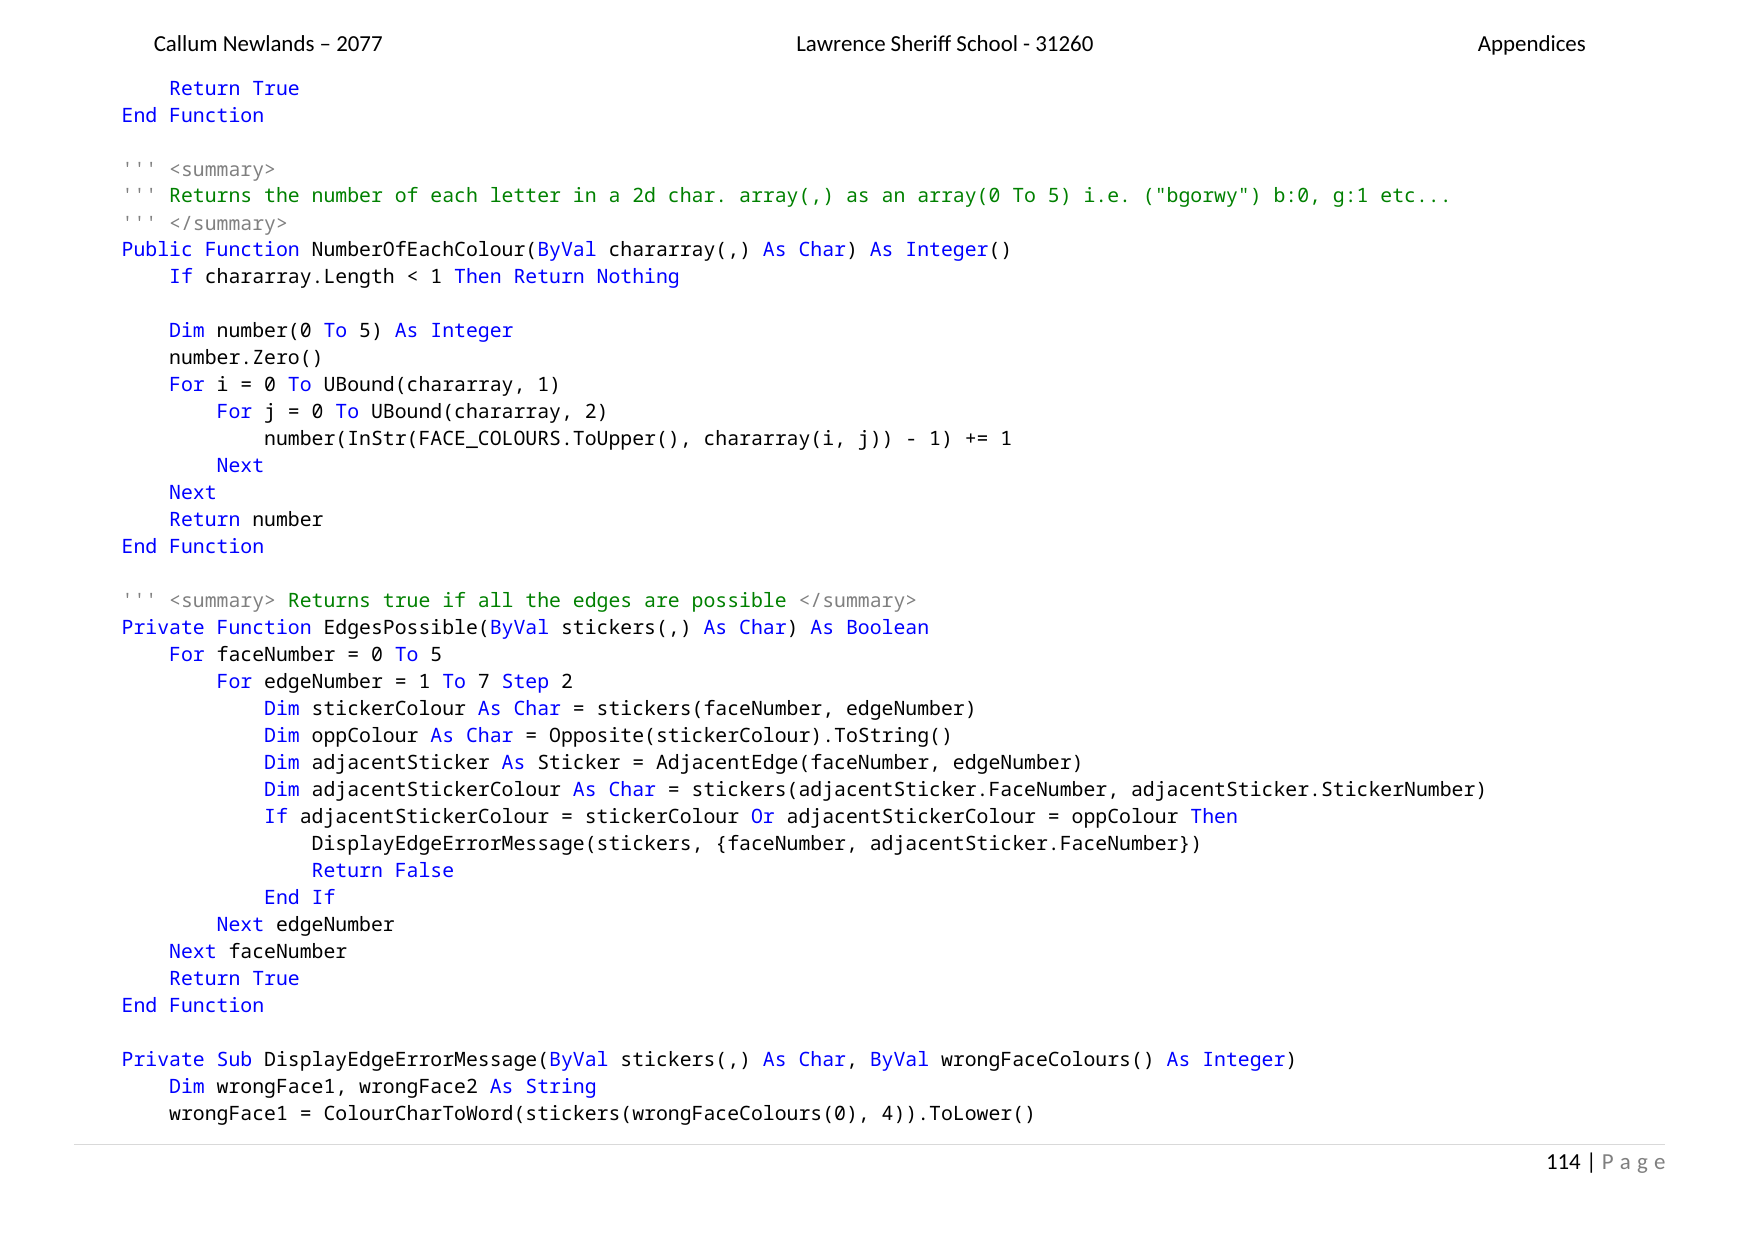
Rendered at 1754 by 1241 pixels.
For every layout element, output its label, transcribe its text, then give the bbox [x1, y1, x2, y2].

text Dim wrongFace1, wrongFace2 As String [74, 1072, 1665, 1099]
text Private Sub DisplayEdgeErrorMessage(ByVal stickers(,) As Char, ByVal wrongFaceColours() As Integer) [74, 1045, 1665, 1072]
text Private Function EdgesPossible(ByVal stickers(,) As Char) As Boolean [74, 613, 1665, 640]
text Return True [74, 964, 1665, 991]
text Next [74, 452, 1665, 478]
text number(InStr(FACE_COLOURS.ToUpper(), chararray(i, j)) - 1) += 1 [74, 424, 1665, 452]
text For faceNumber = 0 To 5 [74, 640, 1665, 667]
text End Function [74, 101, 1665, 128]
text ''' </summary> [74, 209, 1665, 236]
text number.Zero() [74, 344, 1665, 371]
text ''' <summary> Returns true if all the edges are possible </summary> [74, 586, 1665, 613]
text If adjacentStickerColour = stickerColour Or adjacentStickerColour = oppColour Then [74, 802, 1665, 829]
text If chararray.Length < 1 Then Return Nothing [74, 263, 1665, 290]
text ''' Returns the number of each letter in a 2d char. array(,) as an array(0 To 5) i.e. ("bgorwy") b:0, g:1 etc... [74, 182, 1665, 209]
text Next edgeNumber [74, 910, 1665, 937]
text For j = 0 To UBound(chararray, 2) [74, 398, 1665, 424]
text Return number [74, 506, 1665, 532]
text Dim stickerColour As Char = stickers(faceNumber, edgeNumber) [74, 694, 1665, 721]
text End Function [74, 532, 1665, 559]
text For edgeNumber = 1 To 7 Step 2 [74, 667, 1665, 694]
text Return True [74, 74, 1665, 101]
text For i = 0 To UBound(chararray, 1) [74, 371, 1665, 398]
text Public Function NumberOfEachColour(ByVal chararray(,) As Char) As Integer() [74, 236, 1665, 263]
text Return False [74, 856, 1665, 883]
text Next [74, 478, 1665, 506]
text End Function [74, 991, 1665, 1018]
text Dim adjacentSticker As Sticker = AdjacentEdge(faceNumber, edgeNumber) [74, 748, 1665, 775]
text wrongFace1 = ColourCharToWord(stickers(wrongFaceColours(0), 4)).ToLower() [74, 1099, 1665, 1126]
text DisplayEdgeErrorMessage(stickers, {faceNumber, adjacentSticker.FaceNumber}) [74, 829, 1665, 856]
text ''' <summary> [74, 155, 1665, 182]
text End If [74, 883, 1665, 910]
text Dim adjacentStickerColour As Char = stickers(adjacentSticker.FaceNumber, adjacentSticker.StickerNumber) [74, 775, 1665, 802]
text Next faceNumber [74, 937, 1665, 964]
text Dim number(0 To 5) As Integer [74, 317, 1665, 344]
text Dim oppColour As Char = Opposite(stickerColour).ToString() [74, 721, 1665, 748]
